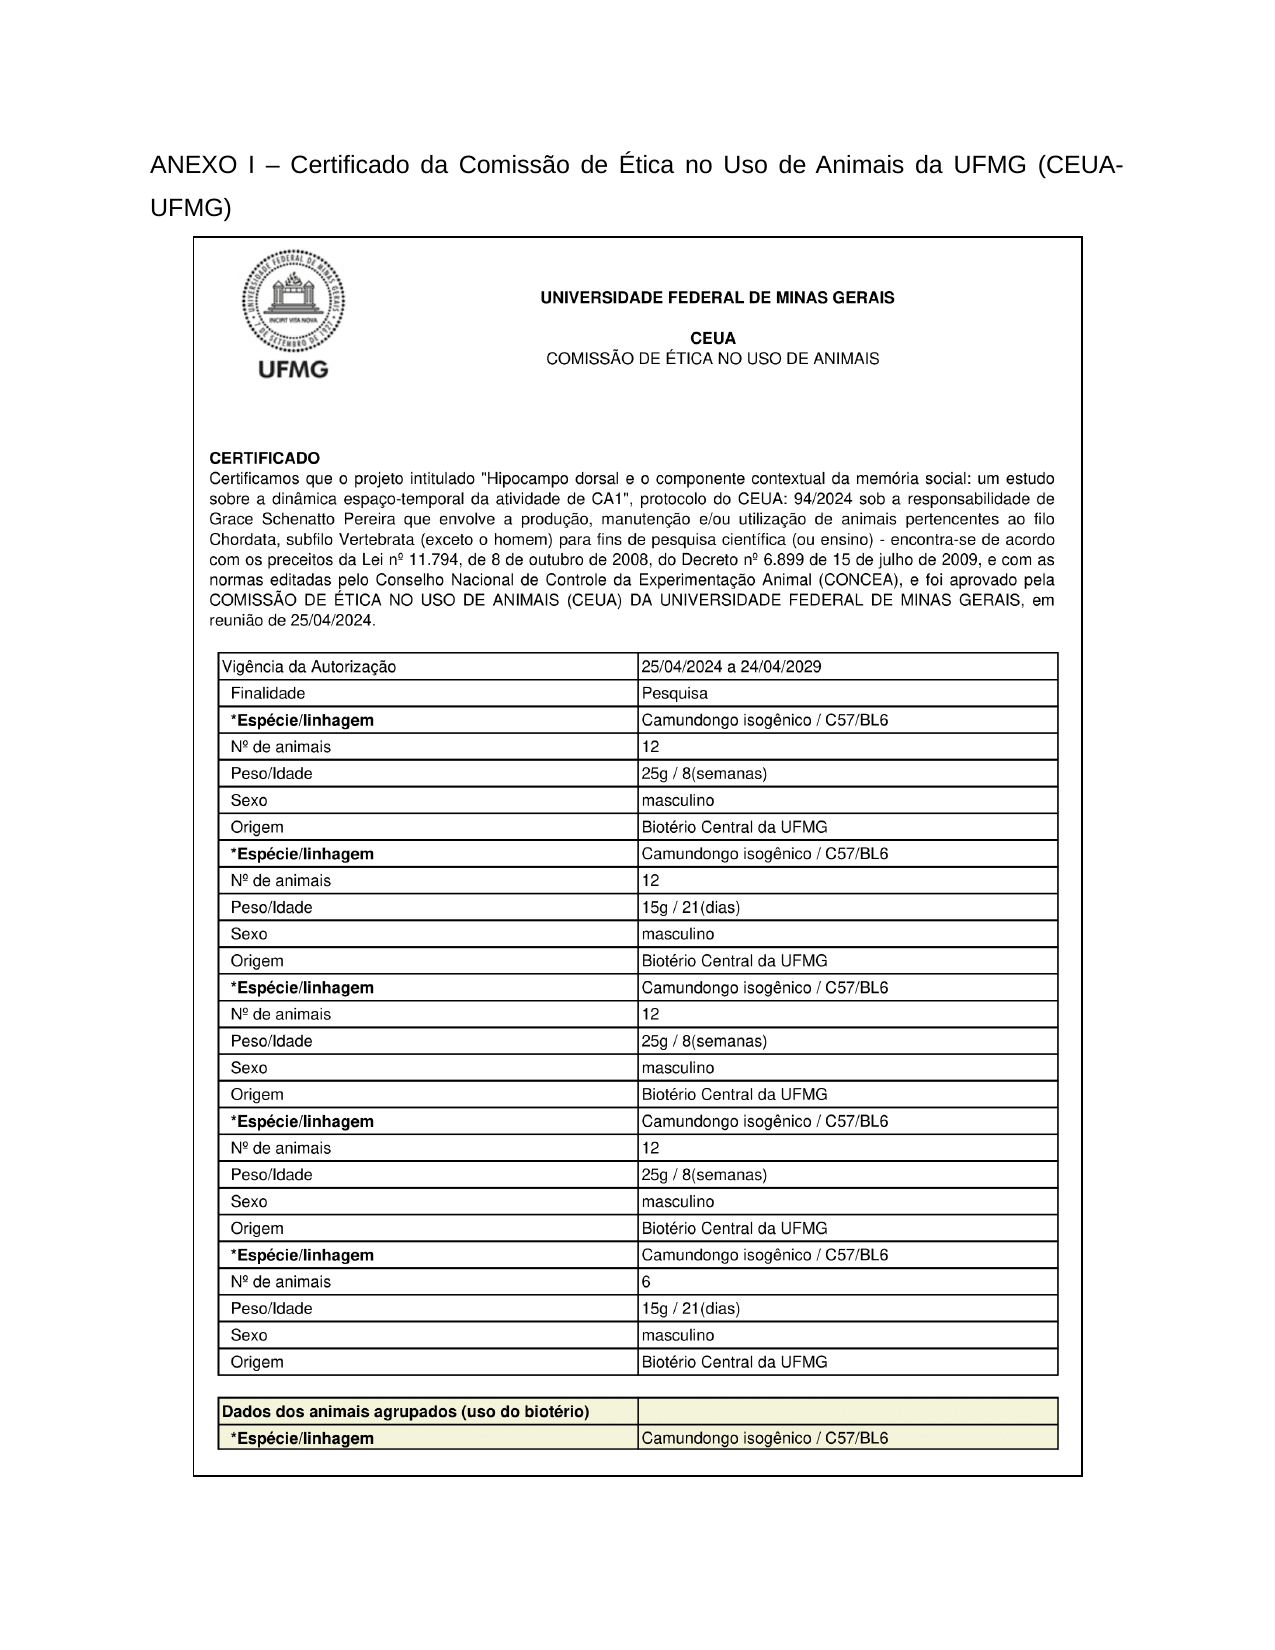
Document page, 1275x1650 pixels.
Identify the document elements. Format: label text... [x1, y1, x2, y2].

text ANEXO I – Certificado da Comissão de Ética no Uso de Animais da UFMG (CEUA-UFMG) [150, 150, 1125, 222]
picture [194, 238, 1081, 1475]
